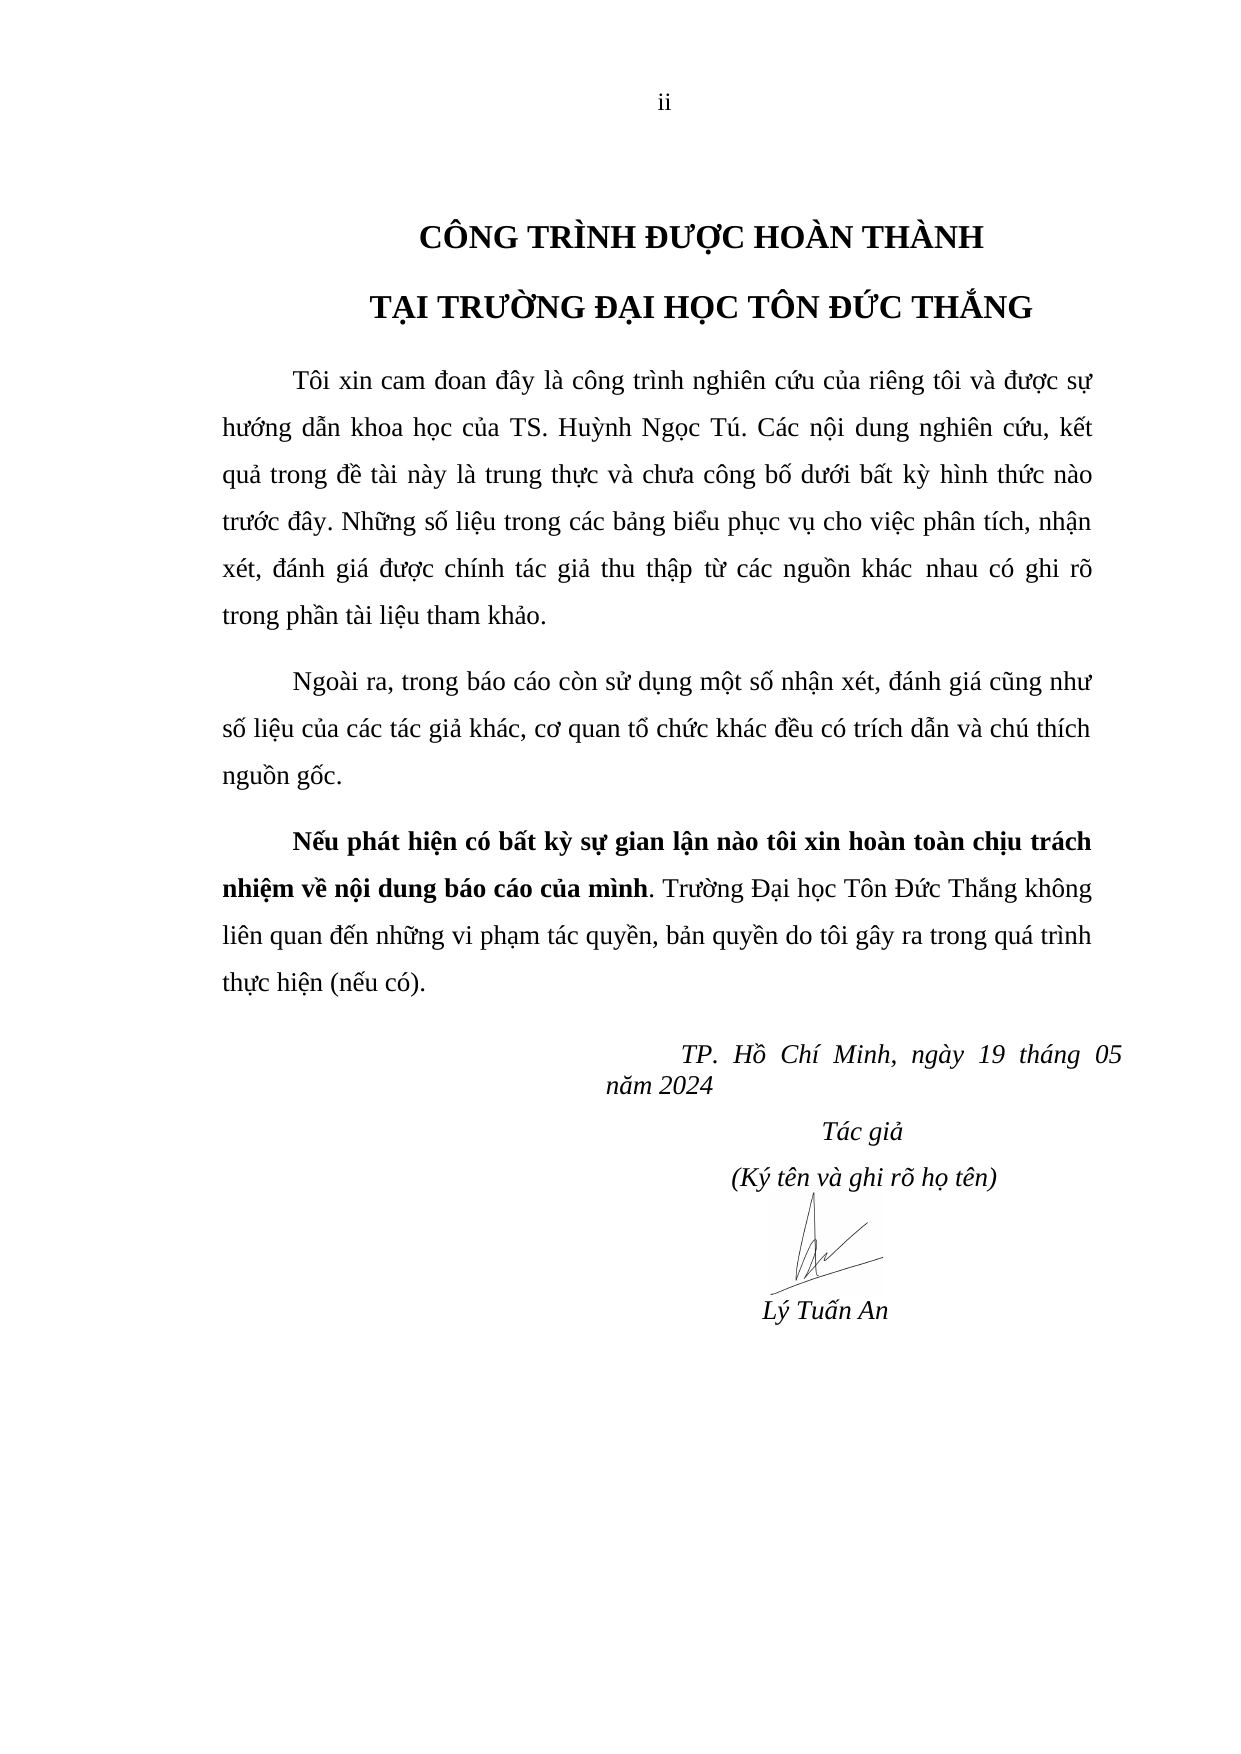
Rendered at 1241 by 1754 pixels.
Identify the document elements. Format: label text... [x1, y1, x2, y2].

text Tác giả [616, 1115, 1036, 1146]
text TP. Hồ Chí Minh, ngày 19 tháng 05 năm 2024 [606, 1038, 1122, 1100]
picture [770, 1192, 884, 1295]
text (Ký tên và ghi rõ họ tên) Lý Tuấn An [617, 1161, 1036, 1325]
text CÔNG TRÌNH ĐƯỢC HOÀN THÀNH [207, 217, 1121, 256]
text Tôi xin cam đoan đây là công trình nghiên cứu của riêng tôi và được sự hướng dẫn khoa học của TS. Huỳnh Ngọc Tú. Các nội dung nghiên cứu, kết quả trong đề tài này là trung thực và chưa công bố dưới bất kỳ hình thức nào trước đây. Những số liệu trong các bảng biểu phục vụ cho việc phân tích, nhận xét, đánh giá được chính tác giả thu thập từ các nguồn khác nhau có ghi rõ trong phần tài liệu tham khảo. [222, 364, 1093, 631]
text Nếu phát hiện có bất kỳ sự gian lận nào tôi xin hoàn toàn chịu trách nhiệm về nội dung báo cáo của mình. Trường Đại học Tôn Đức Thắng không liên quan đến những vi phạm tác quyền, bản quyền do tôi gây ra trong quá trình thực hiện (nếu có). [222, 825, 1093, 997]
text TẠI TRƯỜNG ĐẠI HỌC TÔN ĐỨC THẮNG [207, 288, 1121, 326]
text Ngoài ra, trong báo cáo còn sử dụng một số nhận xét, đánh giá cũng như số liệu của các tác giả khác, cơ quan tổ chức khác đều có trích dẫn và chú thích nguồn gốc. [222, 665, 1093, 790]
